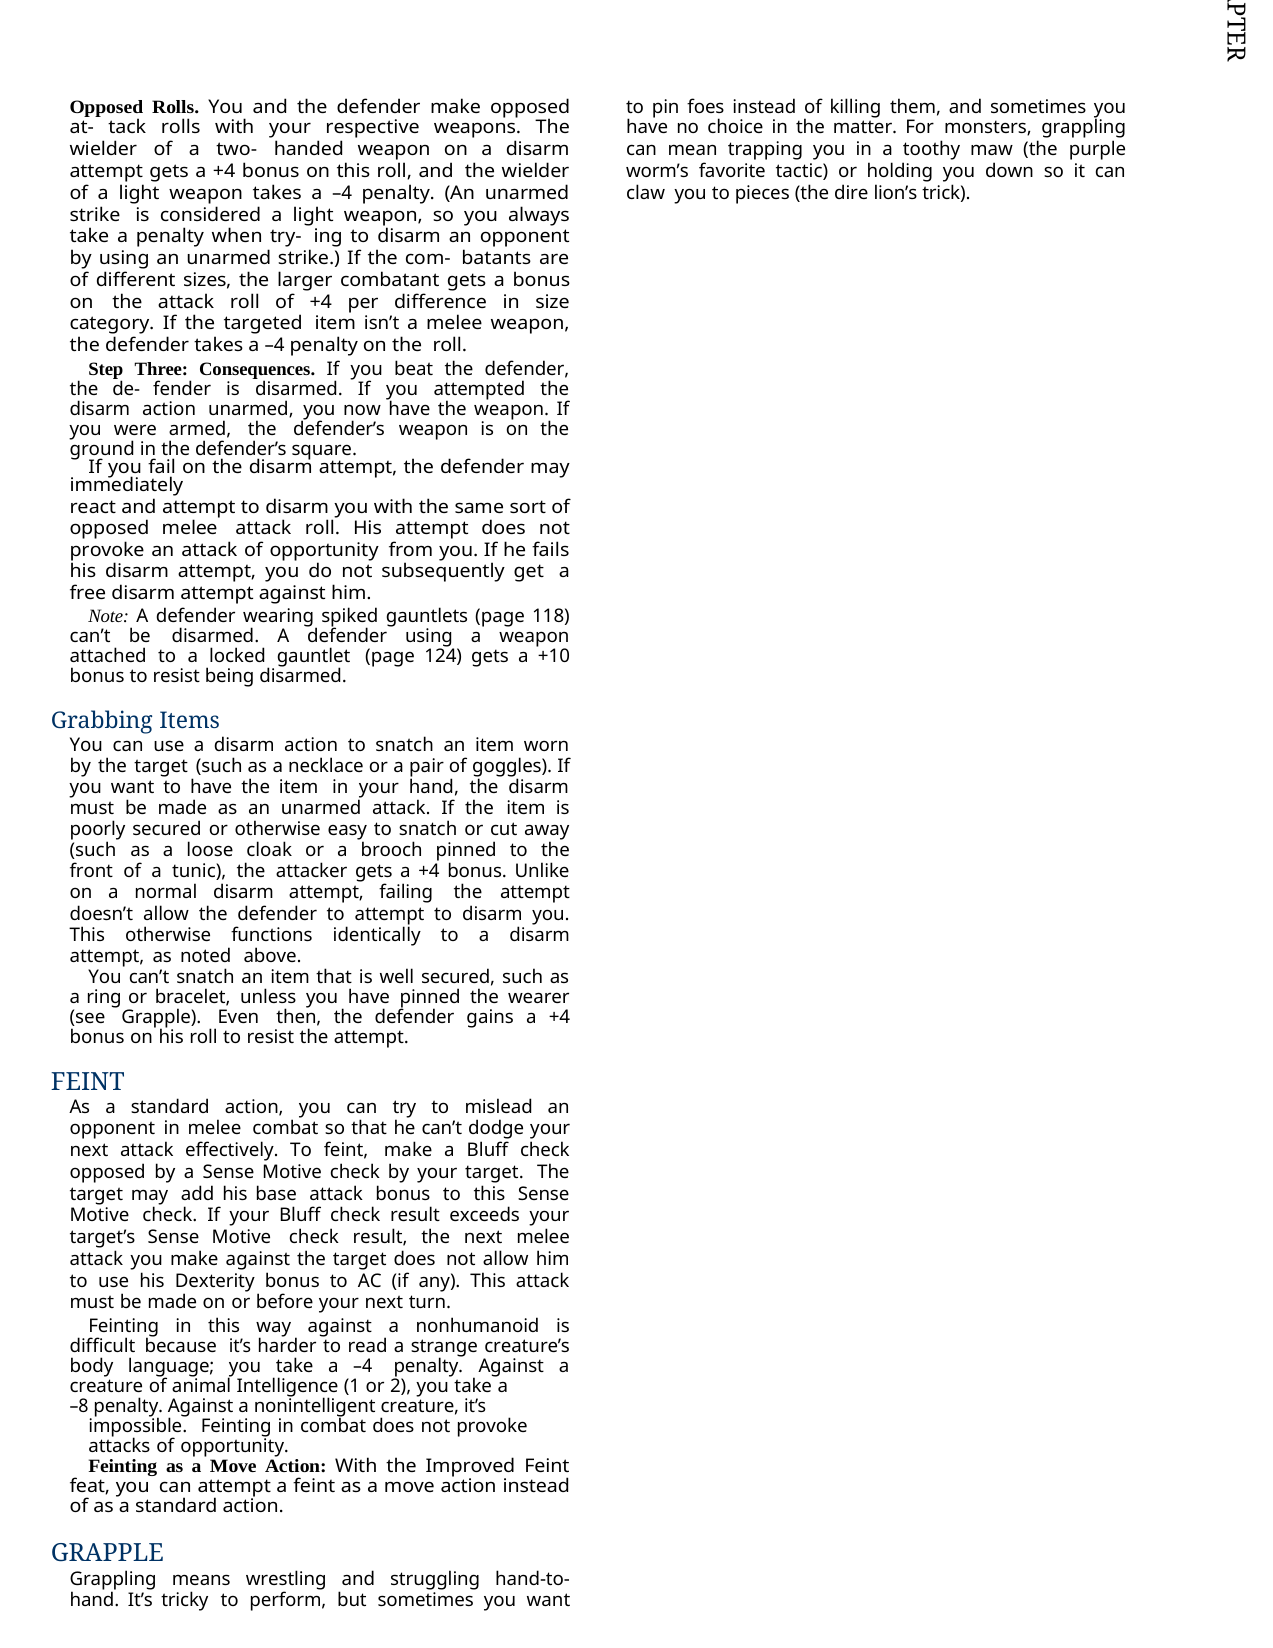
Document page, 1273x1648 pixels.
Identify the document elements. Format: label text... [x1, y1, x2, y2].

text –8 penalty. Against a nonintelligent creature, it’s impossible. Feinting in combat does not provoke attacks of opportunity. [69, 1396, 559, 1456]
text You can’t snatch an item that is well secured, such as a ring or bracelet, unless you have pinned the wearer (see Grapple). Even then, the defender gains a +4 bonus on his roll to resist the attempt. [69, 967, 570, 1047]
text Grappling means wrestling and struggling hand-to-hand. It’s tricky to perform, but sometimes you want to pin foes instead of killing them, and sometimes you have no choice in the matter. For monsters, grappling can mean trapping you in a toothy maw (the purple worm’s favorite tactic) or holding you down so it can claw you to pieces (the dire lion’s trick). [69, 1568, 570, 1612]
subtitle FEINT [51, 1070, 570, 1096]
text As a standard action, you can try to mislead an opponent in melee combat so that he can’t dodge your next attack effectively. To feint, make a Bluff check opposed by a Sense Motive check by your target. The target may add his base attack bonus to this Sense Motive check. If your Bluff check result exceeds your target’s Sense Motive check result, the next melee attack you make against the target does not allow him to use his Dexterity bonus to AC (if any). This attack must be made on or before your next turn. [69, 1097, 570, 1314]
subtitle Grabbing Items [51, 710, 539, 733]
text react and attempt to disarm you with the same sort of opposed melee attack roll. His attempt does not provoke an attack of opportunity from you. If he fails his disarm attempt, you do not subsequently get a free disarm attempt against him. [69, 496, 570, 605]
text Feinting in this way against a nonhumanoid is difficult because it’s harder to read a strange creature’s body language; you take a –4 penalty. Against a creature of animal Intelligence (1 or 2), you take a [69, 1316, 570, 1396]
text Step Three: Consequences. If you beat the defender, the de- fender is disarmed. If you attempted the disarm action unarmed, you now have the weapon. If you were armed, the defender’s weapon is on the ground in the defender’s square. [69, 359, 570, 459]
subtitle GRAPPLE [51, 1540, 570, 1567]
text If you fail on the disarm attempt, the defender may immediately [69, 459, 570, 495]
text You can use a disarm action to snatch an item worn by the target (such as a necklace or a pair of goggles). If you want to have the item in your hand, the disarm must be made as an unarmed attack. If the item is poorly secured or otherwise easy to snatch or cut away (such as a loose cloak or a brooch pinned to the front of a tunic), the attacker gets a +4 bonus. Unlike on a normal disarm attempt, failing the attempt doesn’t allow the defender to attempt to disarm you. This otherwise functions identically to a disarm attempt, as noted above. [69, 735, 570, 966]
text Note: A defender wearing spiked gauntlets (page 118) can’t be disarmed. A defender using a weapon attached to a locked gauntlet (page 124) gets a +10 bonus to resist being disarmed. [69, 607, 570, 687]
text Feinting as a Move Action: With the Improved Feint feat, you can attempt a feint as a move action instead of as a standard action. [69, 1456, 570, 1516]
text Grappling means wrestling and struggling hand-to-hand. It’s tricky to perform, but sometimes you want to pin foes instead of killing them, and sometimes you have no choice in the matter. For monsters, grappling can mean trapping you in a toothy maw (the purple worm’s favorite tactic) or holding you down so it can claw you to pieces (the dire lion’s trick). [626, 96, 1126, 204]
